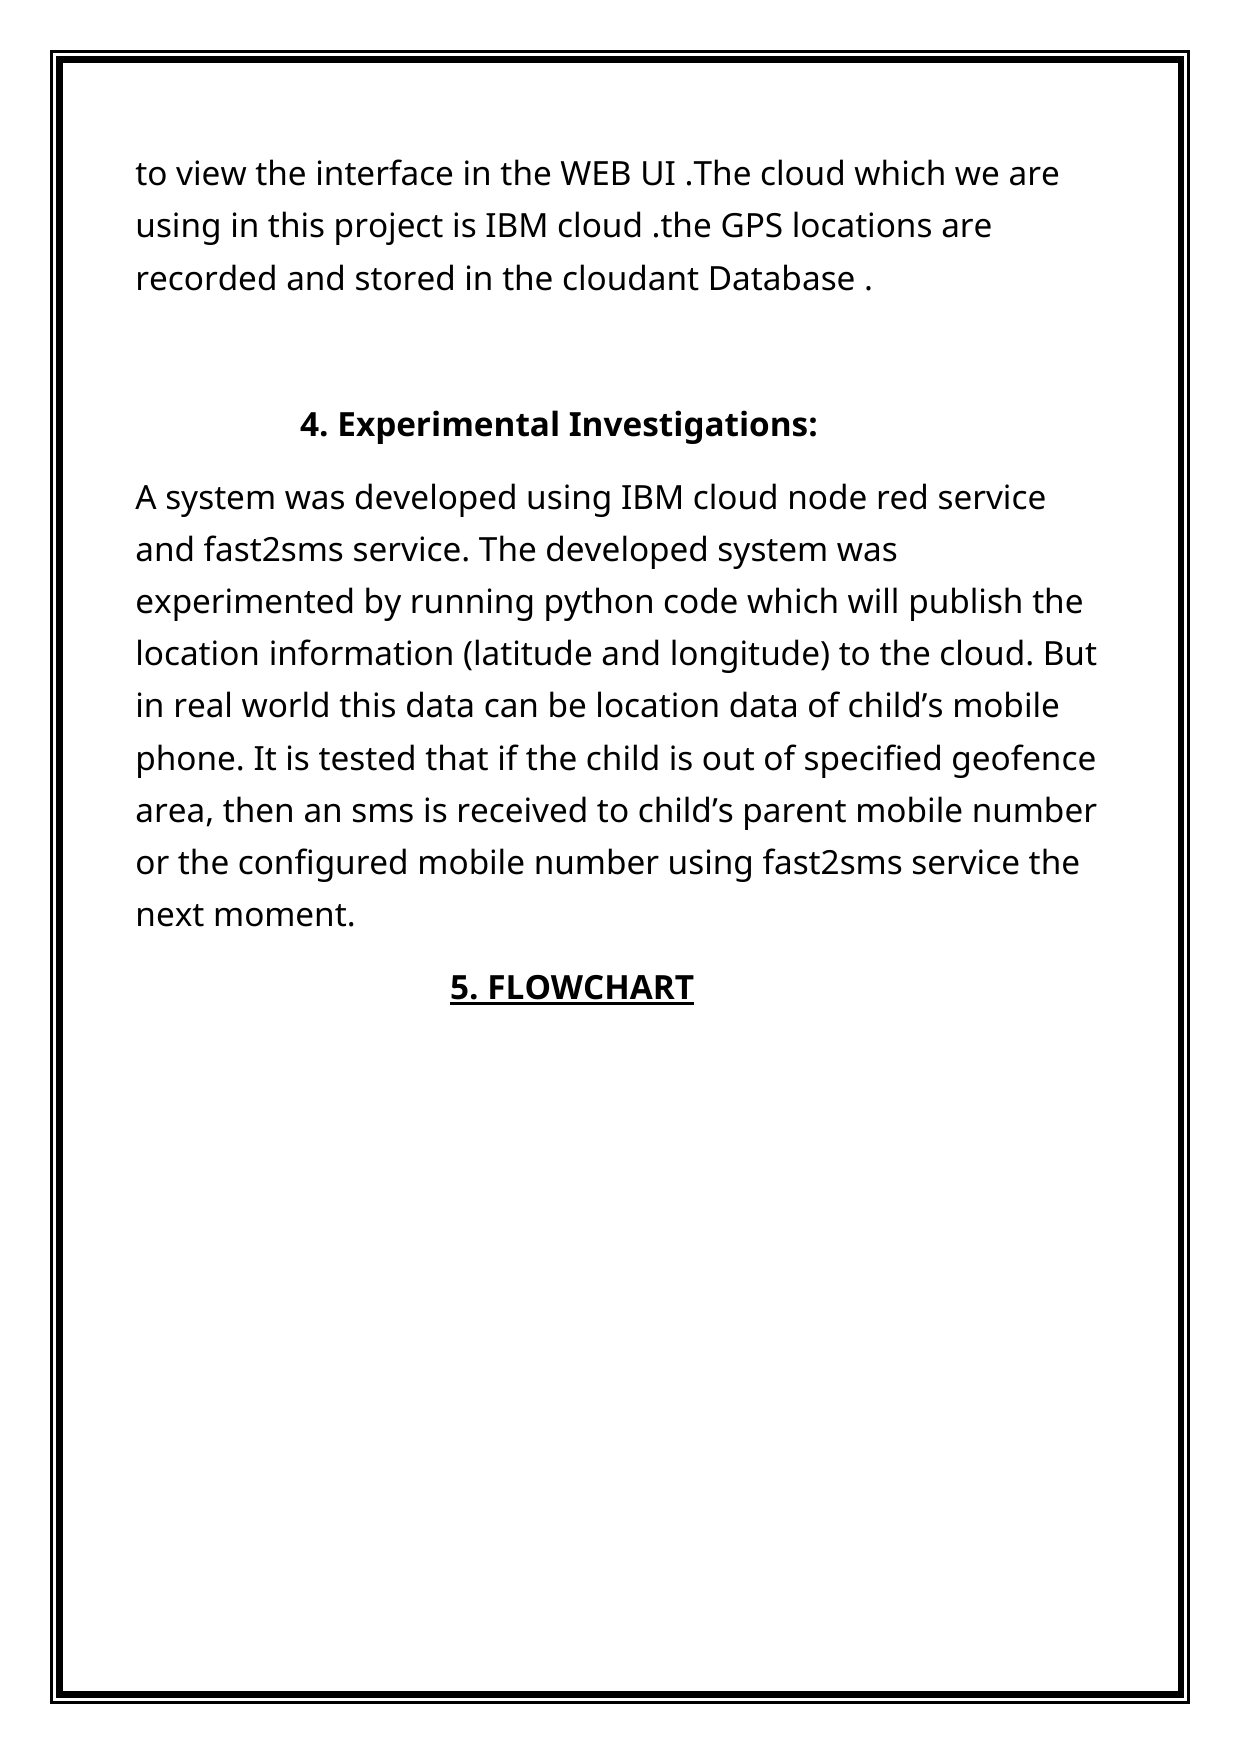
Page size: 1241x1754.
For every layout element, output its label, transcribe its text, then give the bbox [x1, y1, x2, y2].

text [135, 150, 1110, 300]
text 5. FLOWCHART [360, 964, 1110, 1009]
text A system was developed using IBM cloud node red service and fast2sms service. The developed system was experimented by running python code which will publish the location information (latitude and longitude) to the cloud. But in real world this data can be location data of child’s mobile phone. It is tested that if the child is out of specified geofence area, then an sms is received to child’s parent mobile number or the configured mobile number using fast2sms service the next moment. [135, 473, 1110, 936]
text 4. Experimental Investigations: [210, 400, 1110, 446]
